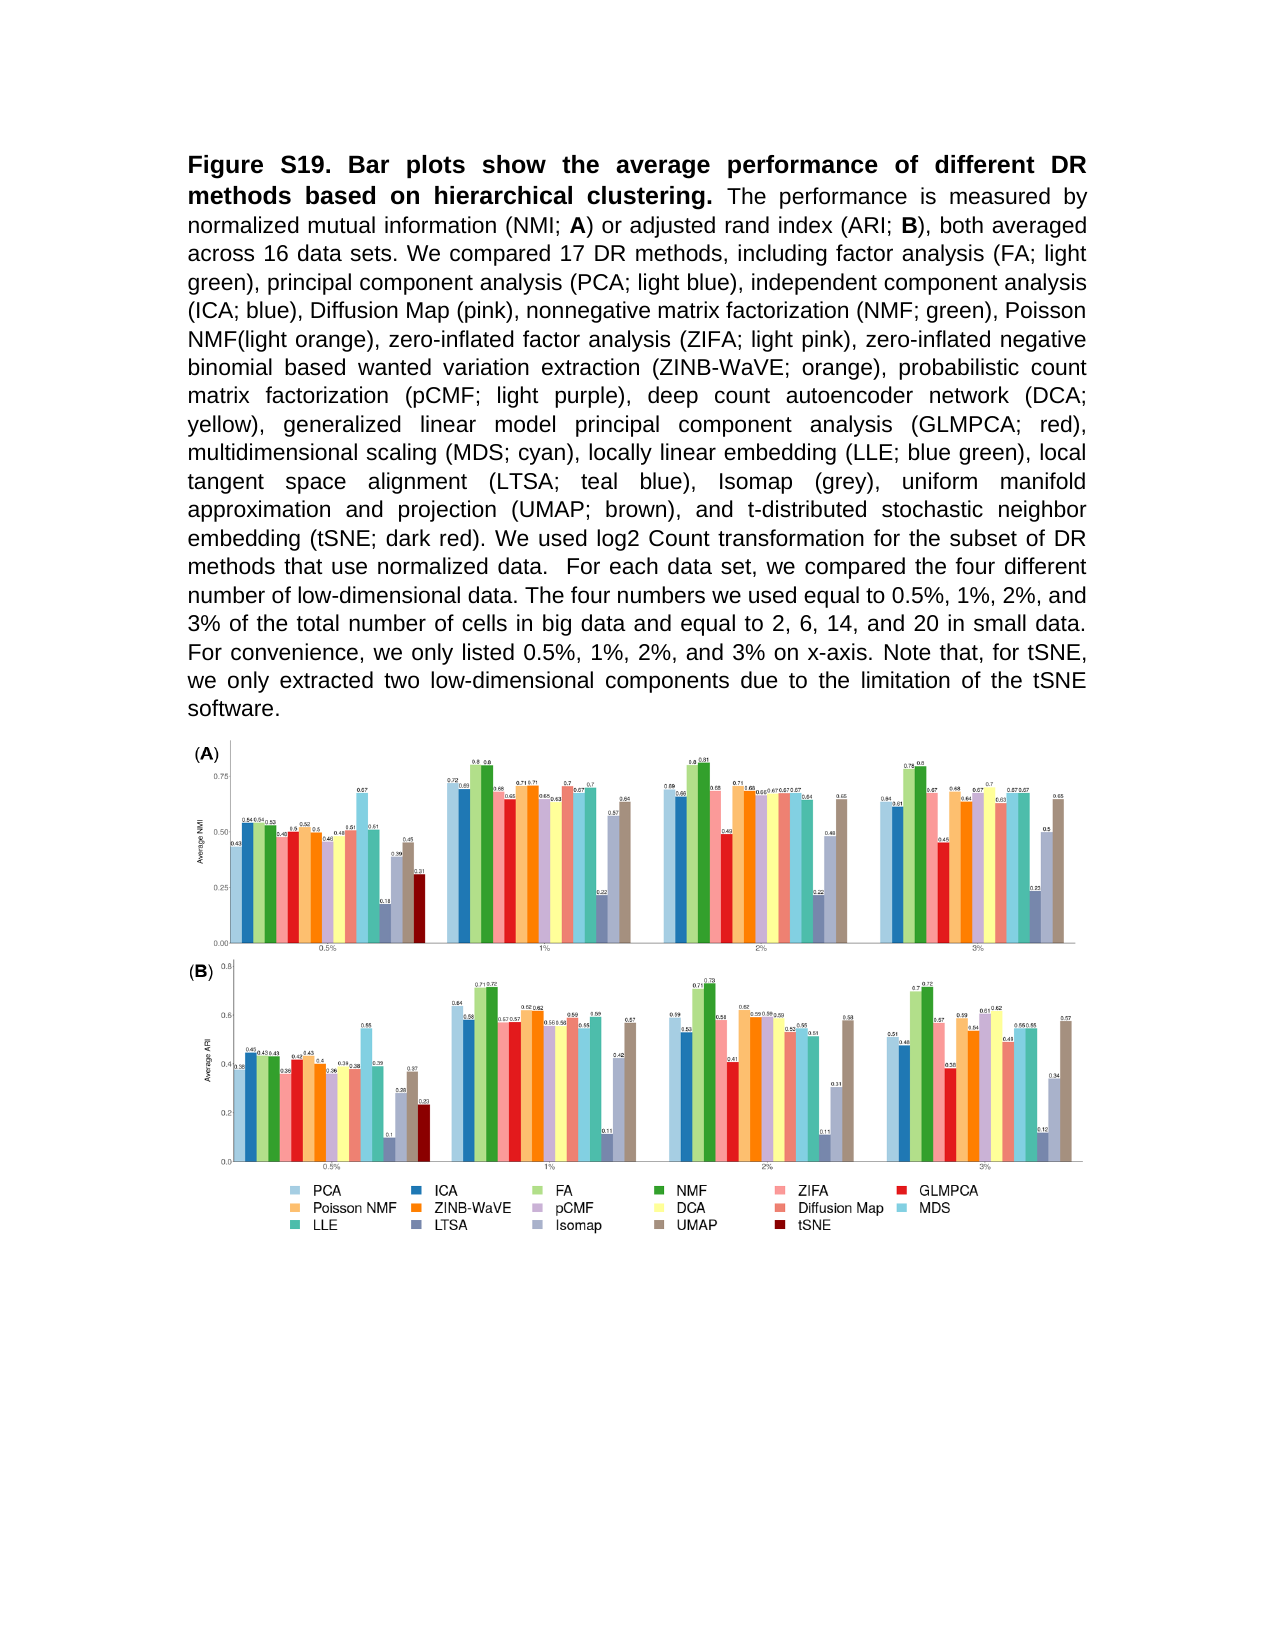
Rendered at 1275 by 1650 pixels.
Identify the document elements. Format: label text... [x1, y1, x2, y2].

text Figure S19. Bar plots show the average performance of different DR methods based on hierarchical clustering. The performance is measured by normalized mutual information (NMI; A) or adjusted rand index (ARI; B), both averaged across 16 data sets. We compared 17 DR methods, including factor analysis (FA; light green), principal component analysis (PCA; light blue), independent component analysis (ICA; blue), Diffusion Map (pink), nonnegative matrix factorization (NMF; green), Poisson NMF(light orange), zero-inflated factor analysis (ZIFA; light pink), zero-inflated negative binomial based wanted variation extraction (ZINB-WaVE; orange), probabilistic count matrix factorization (pCMF; light purple), deep count autoencoder network (DCA; yellow), generalized linear model principal component analysis (GLMPCA; red), multidimensional scaling (MDS; cyan), locally linear embedding (LLE; blue green), local tangent space alignment (LTSA; teal blue), Isomap (grey), uniform manifold approximation and projection (UMAP; brown), and t-distributed stochastic neighbor embedding (tSNE; dark red). We used log2 Count transformation for the subset of DR methods that use normalized data. For each data set, we compared the four different number of low-dimensional data. The four numbers we used equal to 0.5%, 1%, 2%, and 3% of the total number of cells in big data and equal to 2, 6, 14, and 20 in small data. For convenience, we only listed 0.5%, 1%, 2%, and 3% on x-axis. Note that, for tSNE, we only extracted two low-dimensional components due to the limitation of the tSNE software. [187, 150, 1087, 722]
picture [187, 740, 1088, 1235]
